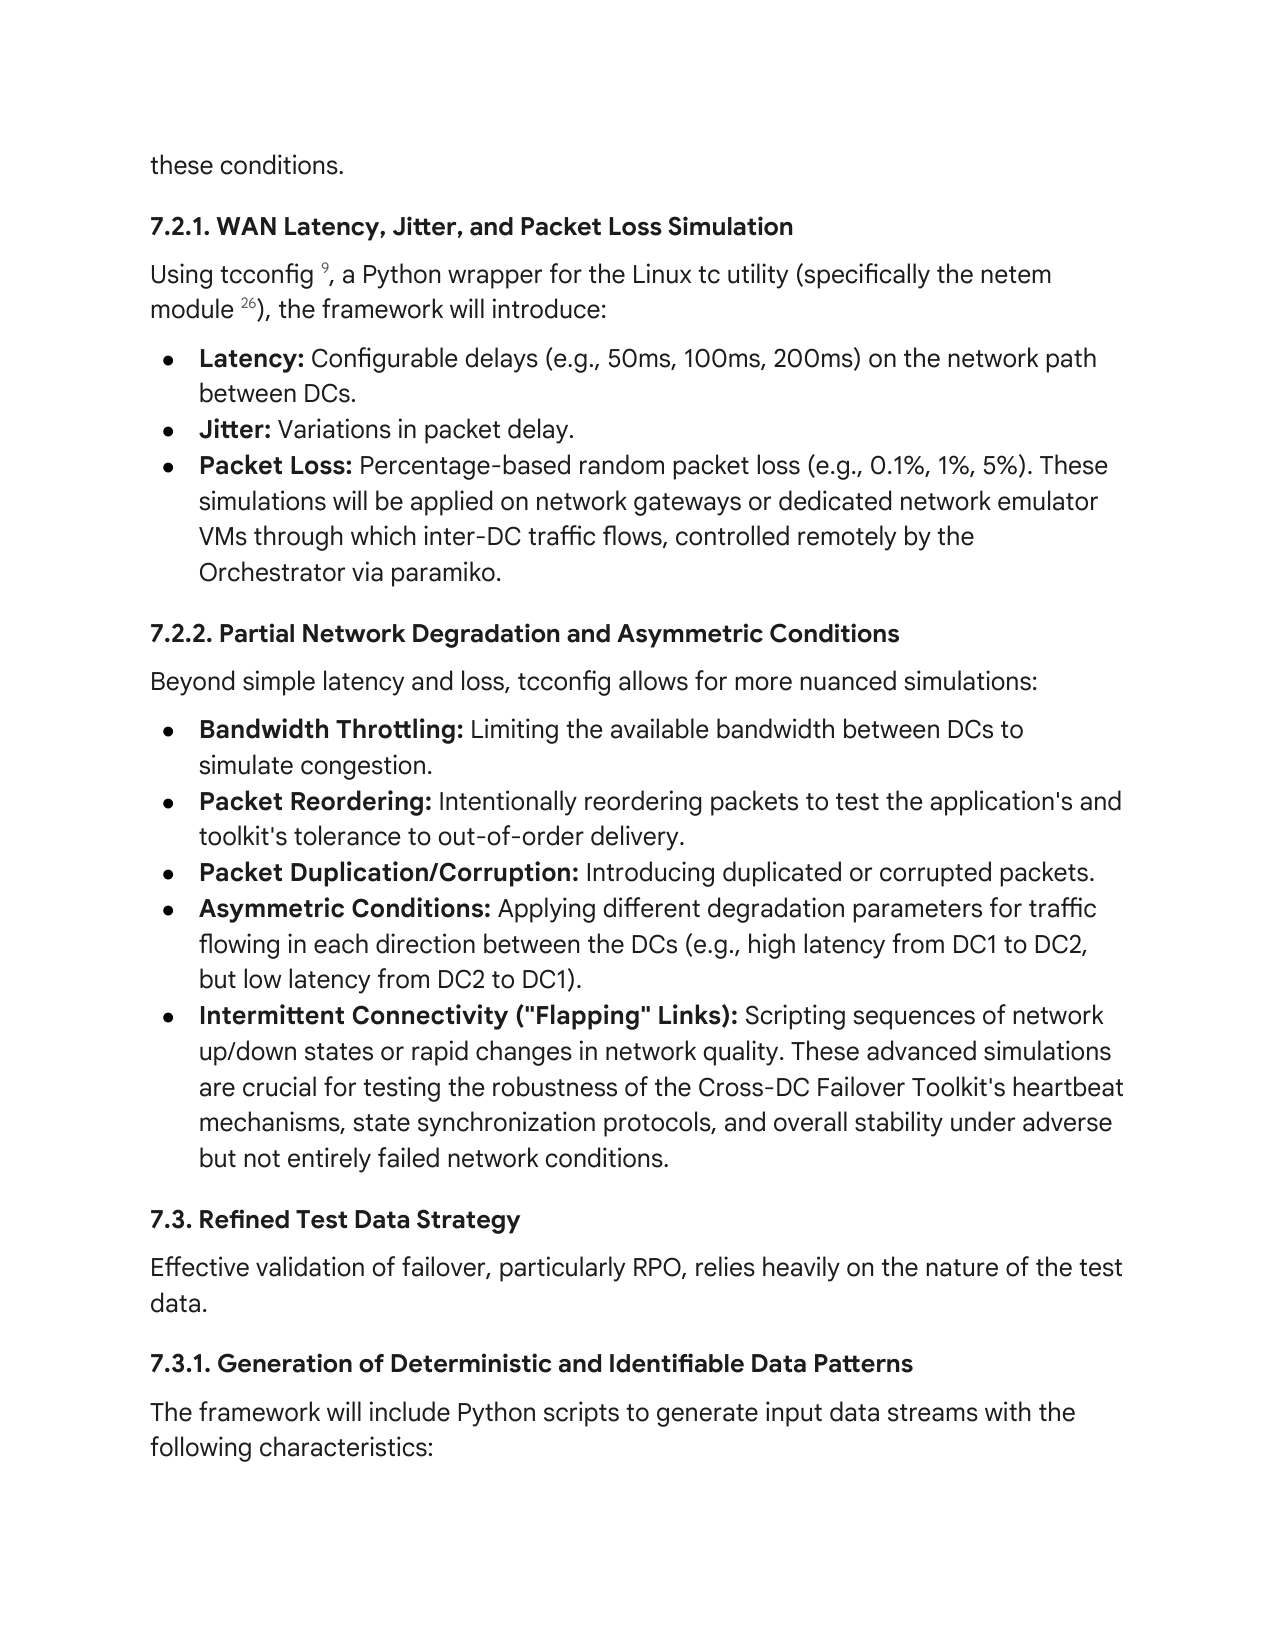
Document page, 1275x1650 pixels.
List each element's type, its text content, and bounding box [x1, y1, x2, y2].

list Latency: Configurable delays (e.g., 50ms, 100ms, 200ms) on the network path between DCs. [161, 343, 1125, 410]
subtitle 7.2.1. WAN Latency, Jitter, and Packet Loss Simulation [150, 211, 1125, 242]
list Asymmetric Conditions: Applying different degradation parameters for traffic flowing in each direction between the DCs (e.g., high latency from DC1 to DC2, but low latency from DC2 to DC1). [161, 893, 1125, 996]
subtitle 7.3.1. Generation of Deterministic and Identifiable Data Patterns [150, 1349, 1125, 1380]
text The framework will include Python scripts to generate input data streams with the following characteristics: [150, 1397, 1125, 1464]
list Intermittent Connectivity ("Flapping" Links): Scripting sequences of network up/down states or rapid changes in network quality. These advanced simulations are crucial for testing the robustness of the Cross-DC Failover Toolkit's heartbeat mechanisms, state synchronization protocols, and overall stability under adverse but not entirely failed network conditions. [161, 1000, 1125, 1174]
list Packet Duplication/Corruption: Introducing duplicated or corrupted packets. [161, 857, 1125, 889]
list Bandwidth Throttling: Limiting the available bandwidth between DCs to simulate congestion. [161, 714, 1125, 782]
text Beyond simple latency and loss, tcconfig allows for more nuanced simulations: [150, 666, 1125, 698]
list Packet Loss: Percentage-based random packet loss (e.g., 0.1%, 1%, 5%). These simulations will be applied on network gateways or dedicated network emulator VMs through which inter-DC traffic flows, controlled remotely by the Orchestrator via paramiko. [161, 450, 1125, 589]
text Using tcconfig 9, a Python wrapper for the Linux tc utility (specifically the netem module 26), the framework will introduce: [150, 259, 1125, 326]
subtitle 7.2.2. Partial Network Degradation and Asymmetric Conditions [150, 618, 1125, 649]
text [150, 150, 1125, 181]
text Effective validation of failover, particularly RPO, relies heavily on the nature of the test data. [150, 1252, 1125, 1319]
subtitle 7.3. Refined Test Data Strategy [150, 1204, 1125, 1235]
list Packet Reordering: Intentionally reordering packets to test the application's and toolkit's tolerance to out-of-order delivery. [161, 786, 1125, 853]
list Jitter: Variations in packet delay. [161, 414, 1125, 446]
